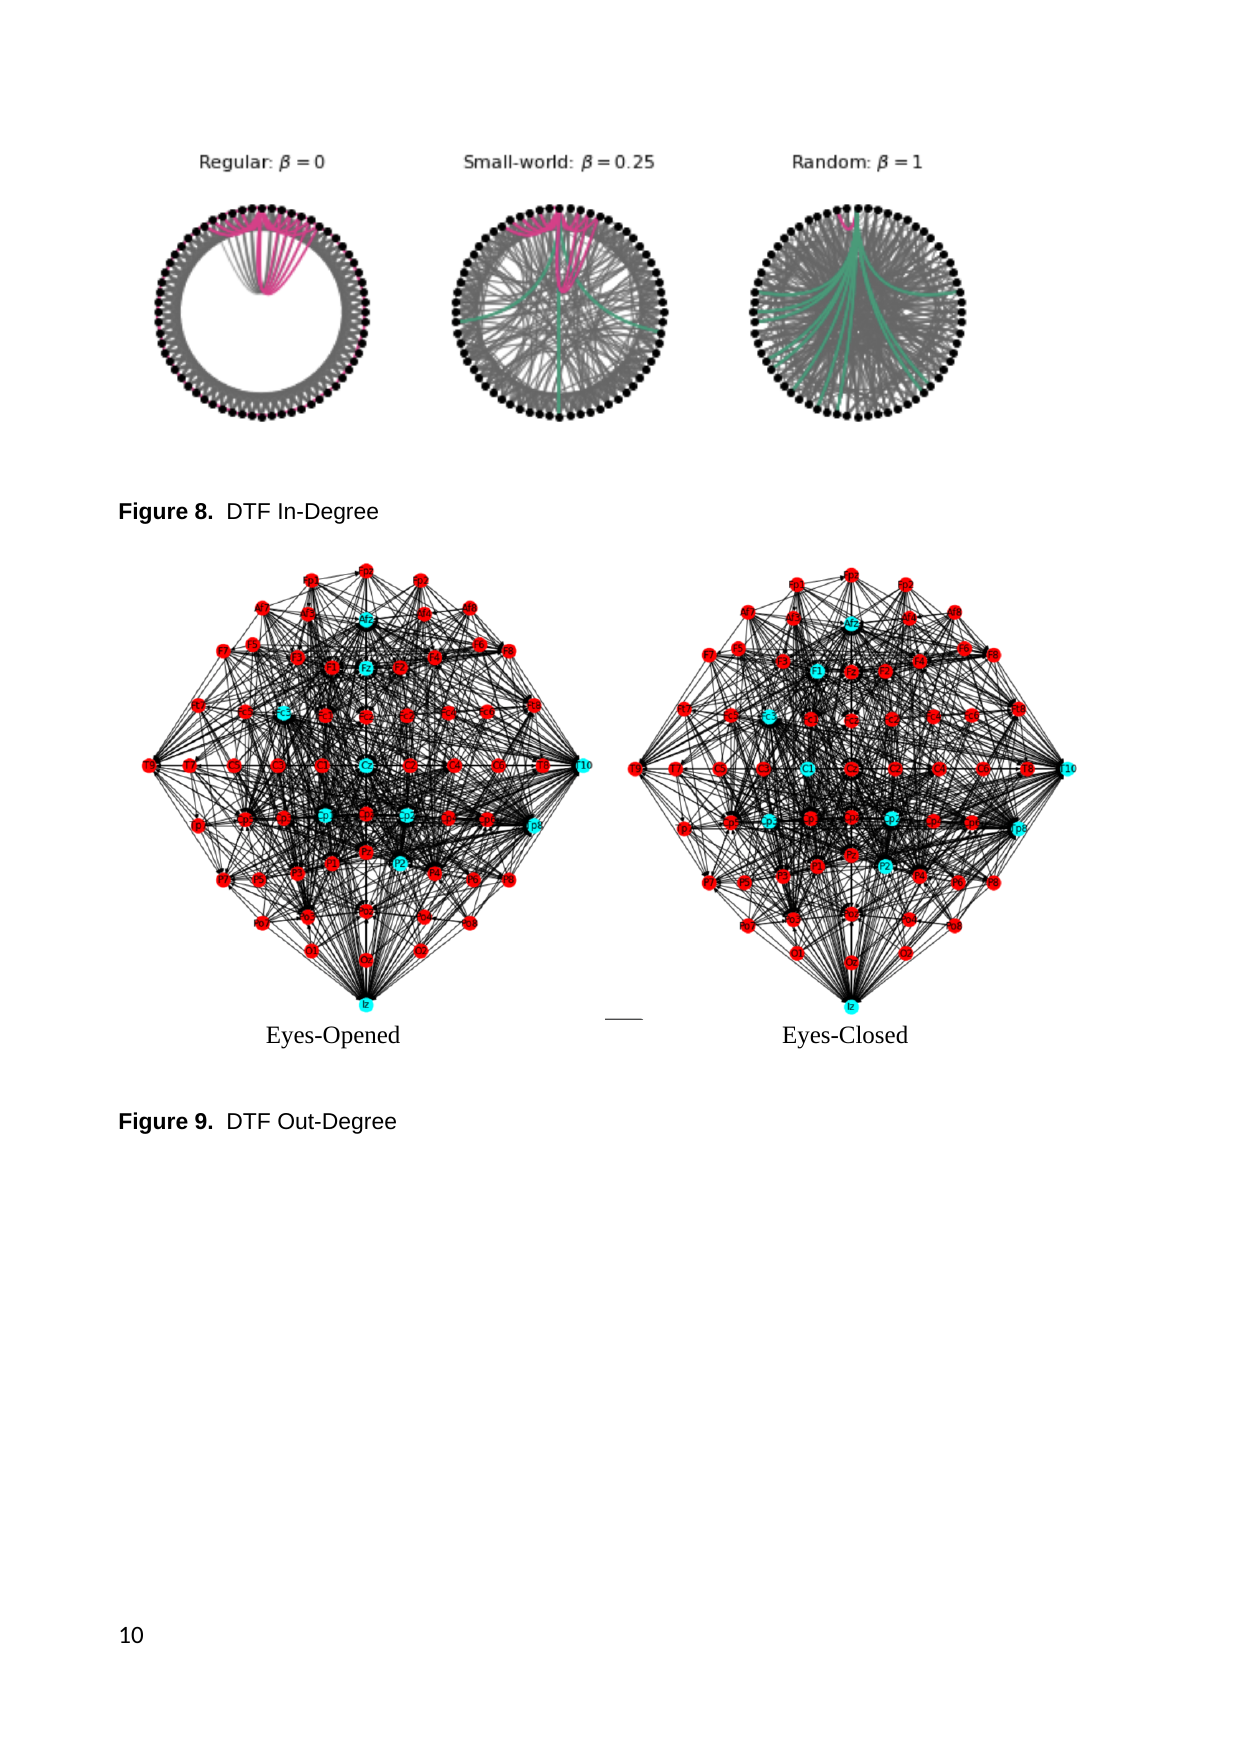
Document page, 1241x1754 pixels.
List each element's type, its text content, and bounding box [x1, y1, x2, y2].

list Figure 9. DTF Out-Degree [118, 1106, 1122, 1135]
picture [118, 558, 1091, 1020]
text Eyes-Opened Eyes-Closed [266, 1020, 1122, 1048]
picture [118, 147, 1022, 439]
list Figure 8. DTF In-Degree [118, 496, 1122, 525]
